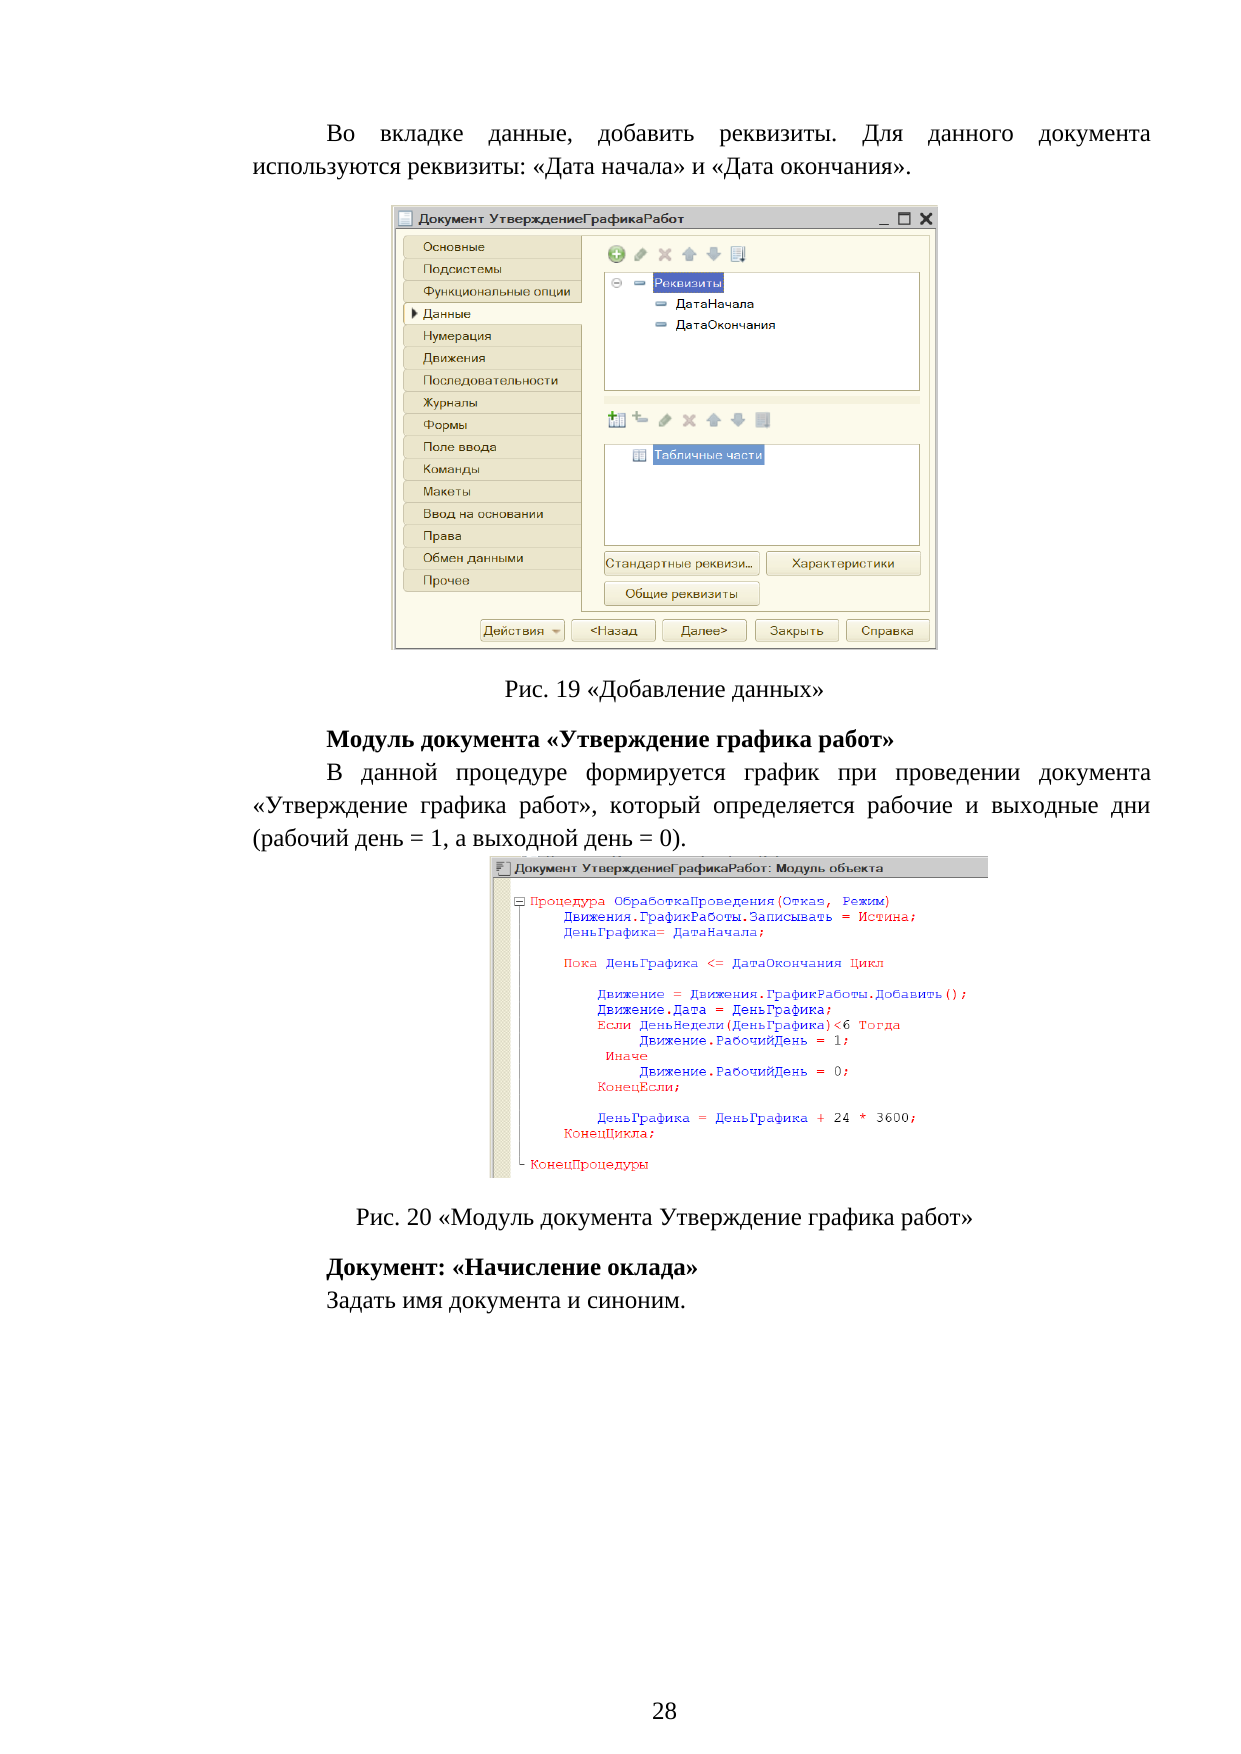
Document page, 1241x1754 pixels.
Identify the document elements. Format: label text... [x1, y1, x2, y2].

text Во вкладке данные, добавить реквизиты. Для данного документа используются реквизиты: «Дата начала» и «Дата окончания». [252, 118, 1152, 180]
text Документ: «Начисление оклада» [252, 1252, 1152, 1281]
text Рис. 20 «Модуль документа Утверждение графика работ» [177, 1202, 1152, 1231]
picture [391, 205, 938, 650]
text Рис. 19 «Добавление данных» [177, 674, 1152, 703]
picture [489, 856, 988, 1178]
text В данной процедуре формируется график при проведении документа «Утверждение графика работ», который определяется рабочие и выходные дни (рабочий день = 1, а выходной день = 0). [252, 757, 1152, 852]
text Модуль документа «Утверждение графика работ» [252, 724, 1152, 753]
text Задать имя документа и синоним. [252, 1285, 1152, 1313]
